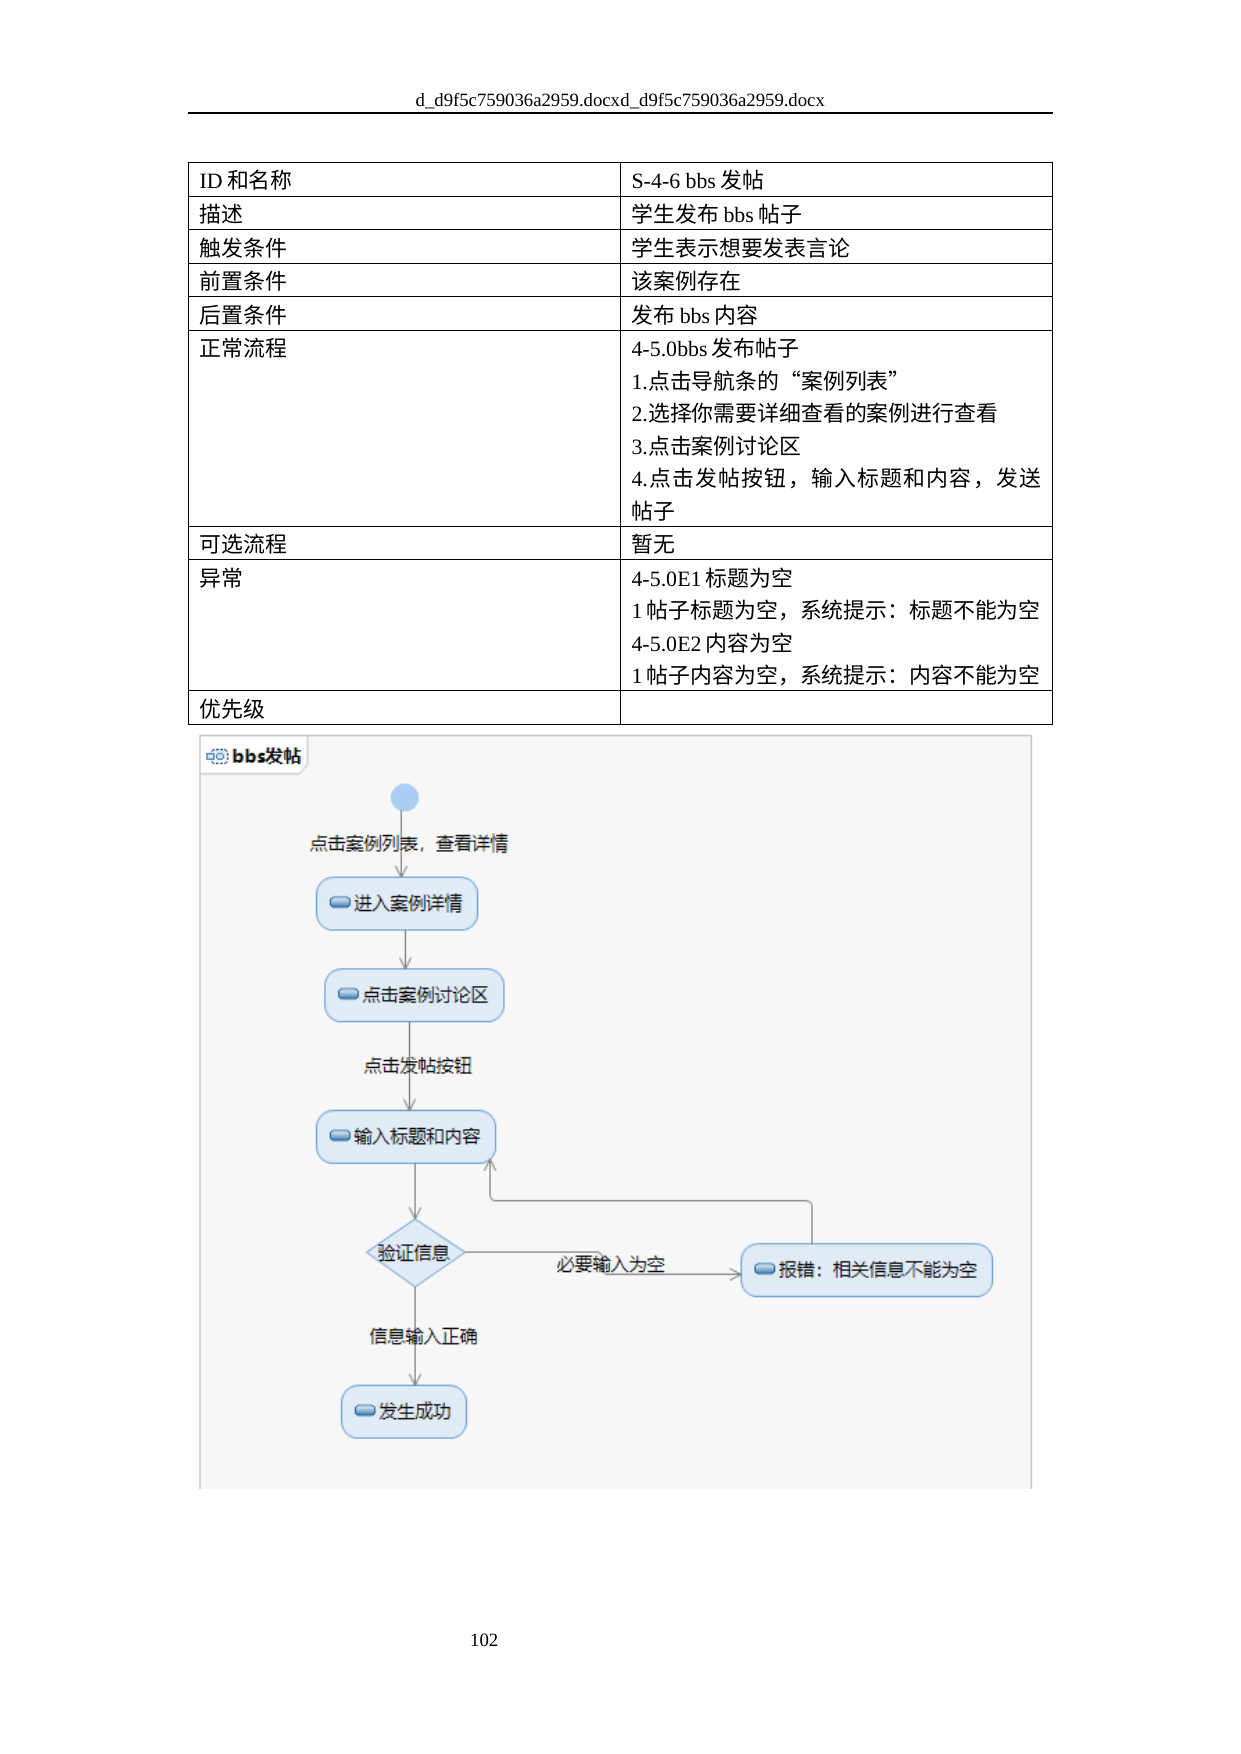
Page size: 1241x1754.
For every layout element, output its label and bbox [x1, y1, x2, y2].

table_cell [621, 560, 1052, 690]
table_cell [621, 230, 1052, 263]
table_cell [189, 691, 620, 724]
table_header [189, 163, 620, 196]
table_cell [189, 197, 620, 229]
picture [187, 725, 1053, 1489]
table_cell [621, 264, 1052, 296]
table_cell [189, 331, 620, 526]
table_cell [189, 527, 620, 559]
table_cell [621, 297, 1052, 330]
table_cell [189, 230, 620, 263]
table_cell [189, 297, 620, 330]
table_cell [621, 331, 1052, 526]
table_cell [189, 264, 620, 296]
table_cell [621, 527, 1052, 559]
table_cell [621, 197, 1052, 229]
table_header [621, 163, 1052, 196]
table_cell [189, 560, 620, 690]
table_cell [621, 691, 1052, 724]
